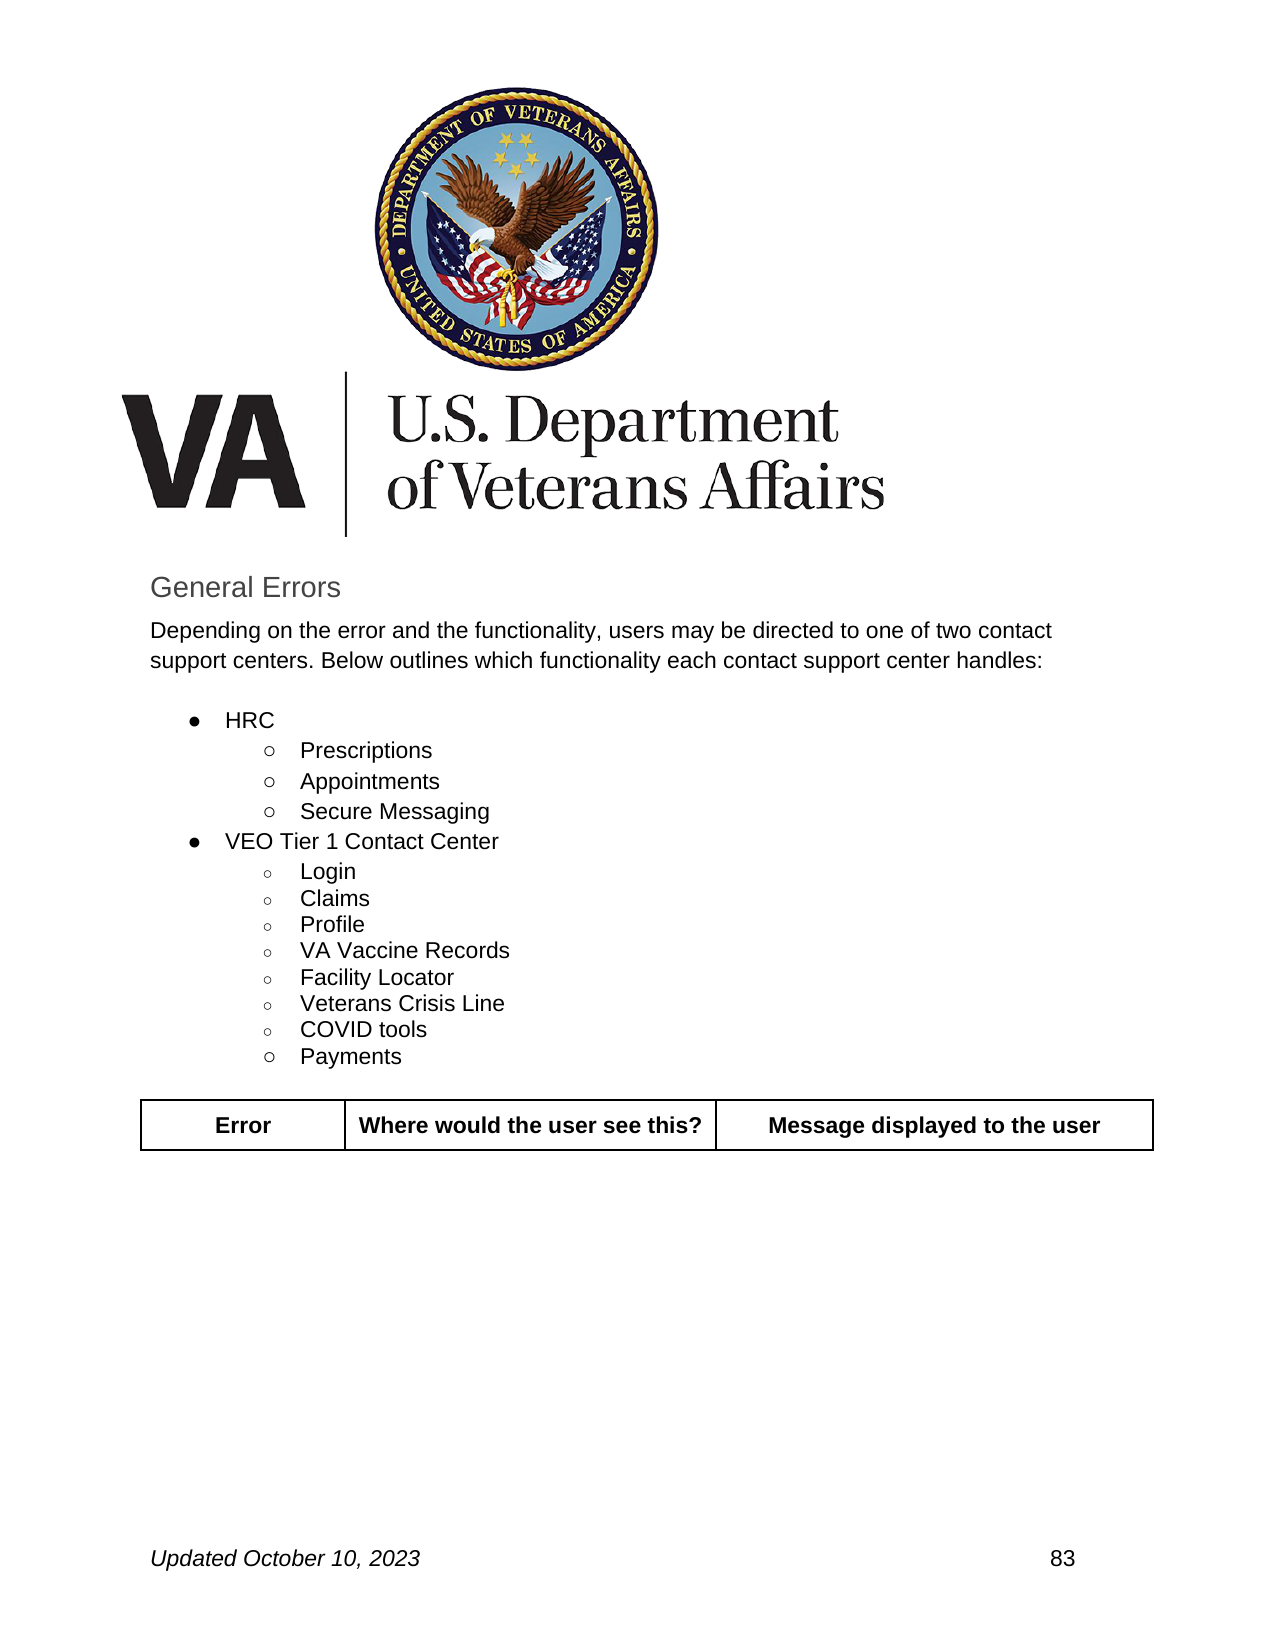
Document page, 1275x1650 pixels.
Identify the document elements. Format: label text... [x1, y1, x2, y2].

subtitle General Errors [150, 570, 1125, 603]
list Veterans Crisis Line [262, 990, 1125, 1016]
list Facility Locator [262, 964, 1125, 990]
table_header Error [142, 1101, 344, 1148]
list COVID tools [262, 1016, 1125, 1043]
list Payments [262, 1043, 1125, 1069]
list Claims [262, 884, 1125, 911]
list Profile [262, 911, 1125, 937]
picture [121, 75, 884, 537]
table_header Where would the user see this? [346, 1101, 715, 1148]
list Appointments [262, 768, 1125, 794]
list VEO Tier 1 Contact Center [187, 828, 1125, 854]
table_header Message displayed to the user [717, 1101, 1152, 1148]
list Login [262, 858, 1125, 884]
list VA Vaccine Records [262, 937, 1125, 964]
list Prescriptions [262, 737, 1125, 764]
list HRC [187, 707, 1125, 733]
list Secure Messaging [262, 798, 1125, 824]
text Depending on the error and the functionality, users may be directed to one of two contact support centers. Below outlines which functionality each contact support center handles: [150, 617, 1125, 673]
